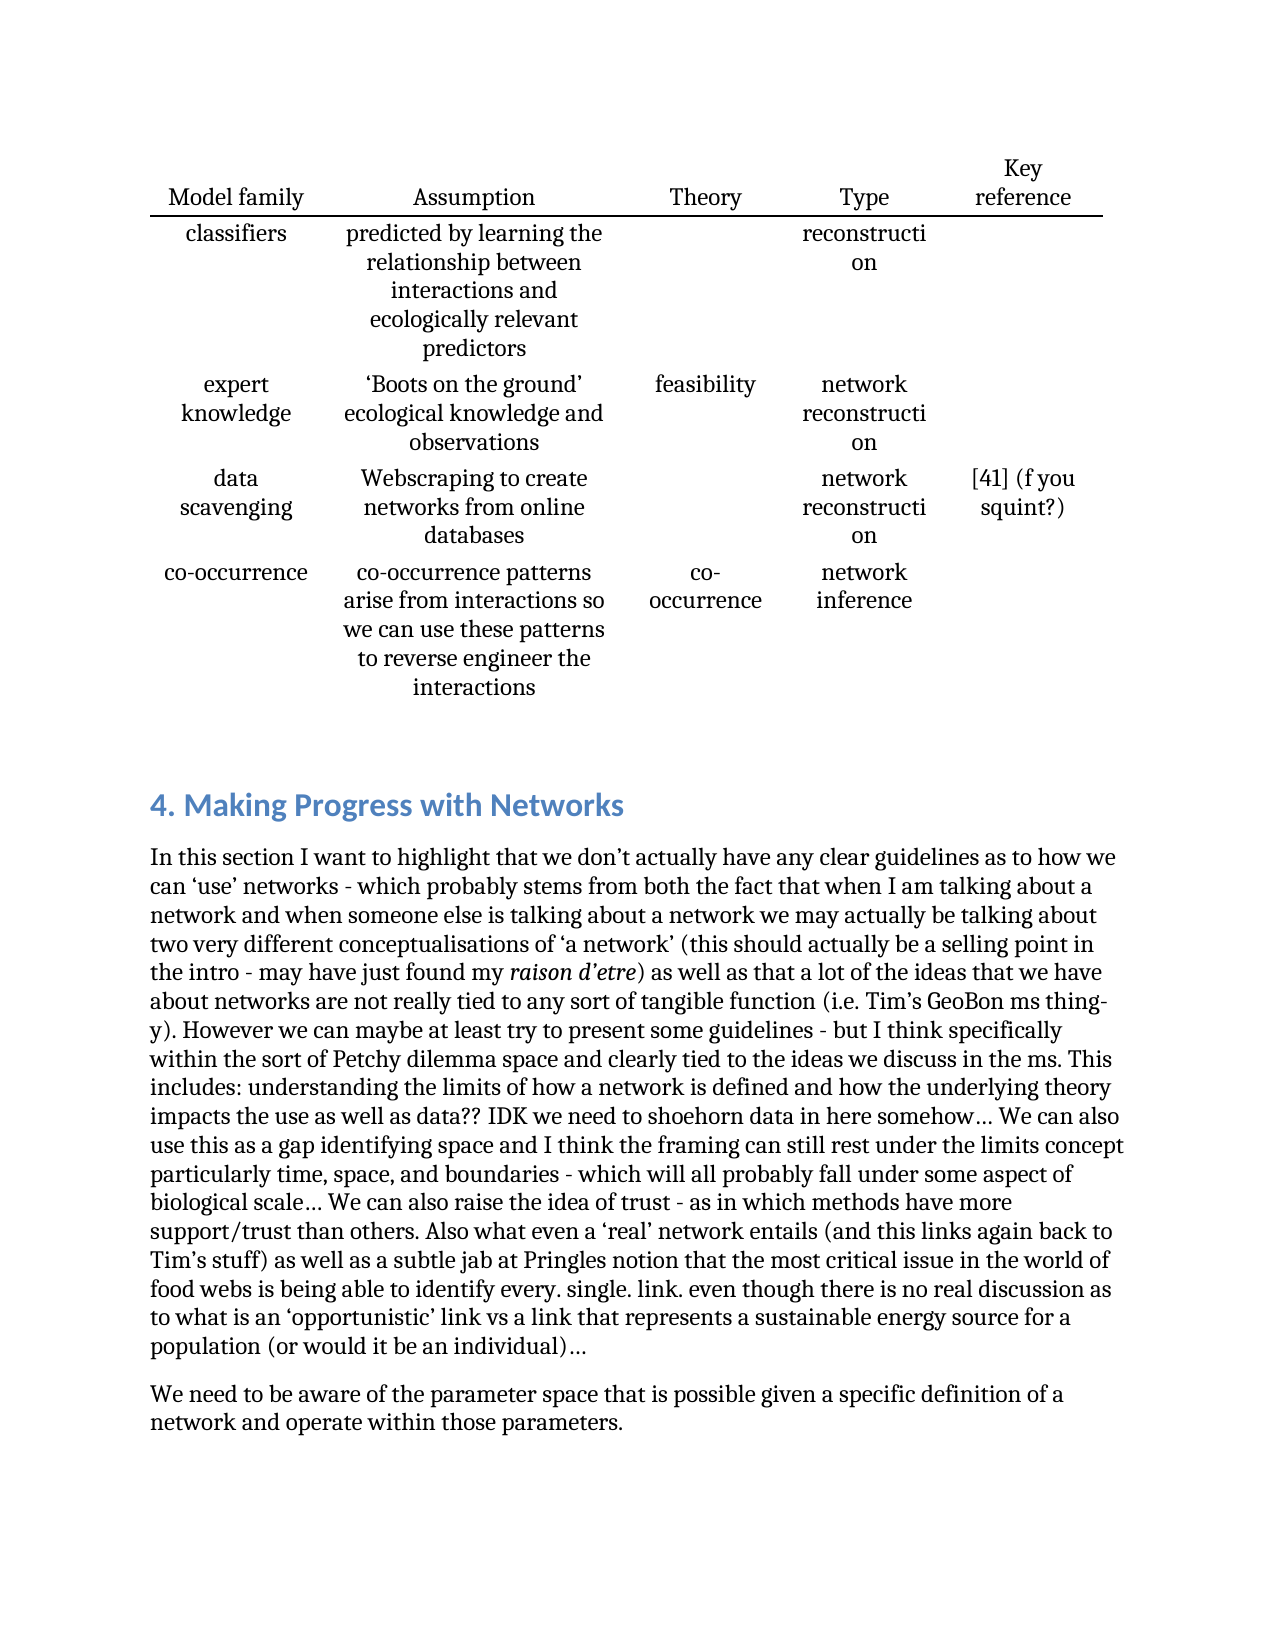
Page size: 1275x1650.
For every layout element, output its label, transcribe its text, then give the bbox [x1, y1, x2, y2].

subtitle 4. Making Progress with Networks [150, 784, 1125, 824]
text In this section I want to highlight that we don’t actually have any clear guidelines as to how we can ‘use’ networks - which probably stems from both the fact that when I am talking about a network and when someone else is talking about a network we may actually be talking about two very different conceptualisations of ‘a network’ (this should actually be a selling point in the intro - may have just found my raison d’etre) as well as that a lot of the ideas that we have about networks are not really tied to any sort of tangible function (i.e. Tim’s GeoBon ms thing-y). However we can maybe at least try to present some guidelines - but I think specifically within the sort of Petchy dilemma space and clearly tied to the ideas we discuss in the ms. This includes: understanding the limits of how a network is defined and how the underlying theory impacts the use as well as data?? IDK we need to shoehorn data in here somehow… We can also use this as a gap identifying space and I think the framing can still rest under the limits concept particularly time, space, and boundaries - which will all probably fall under some aspect of biological scale… We can also raise the idea of trust - as in which methods have more support/trust than others. Also what even a ‘real’ network entails (and this links again back to Tim’s stuff) as well as a subtle jab at Pringles notion that the most critical issue in the world of food webs is being able to identify every. single. link. even though there is no real discussion as to what is an ‘opportunistic’ link vs a link that represents a sustainable energy source for a population (or would it be an individual)… [150, 843, 1125, 1361]
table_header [139, 150, 1114, 734]
text We need to be aware of the parameter space that is possible given a specific definition of a network and operate within those parameters. [150, 1379, 1125, 1437]
